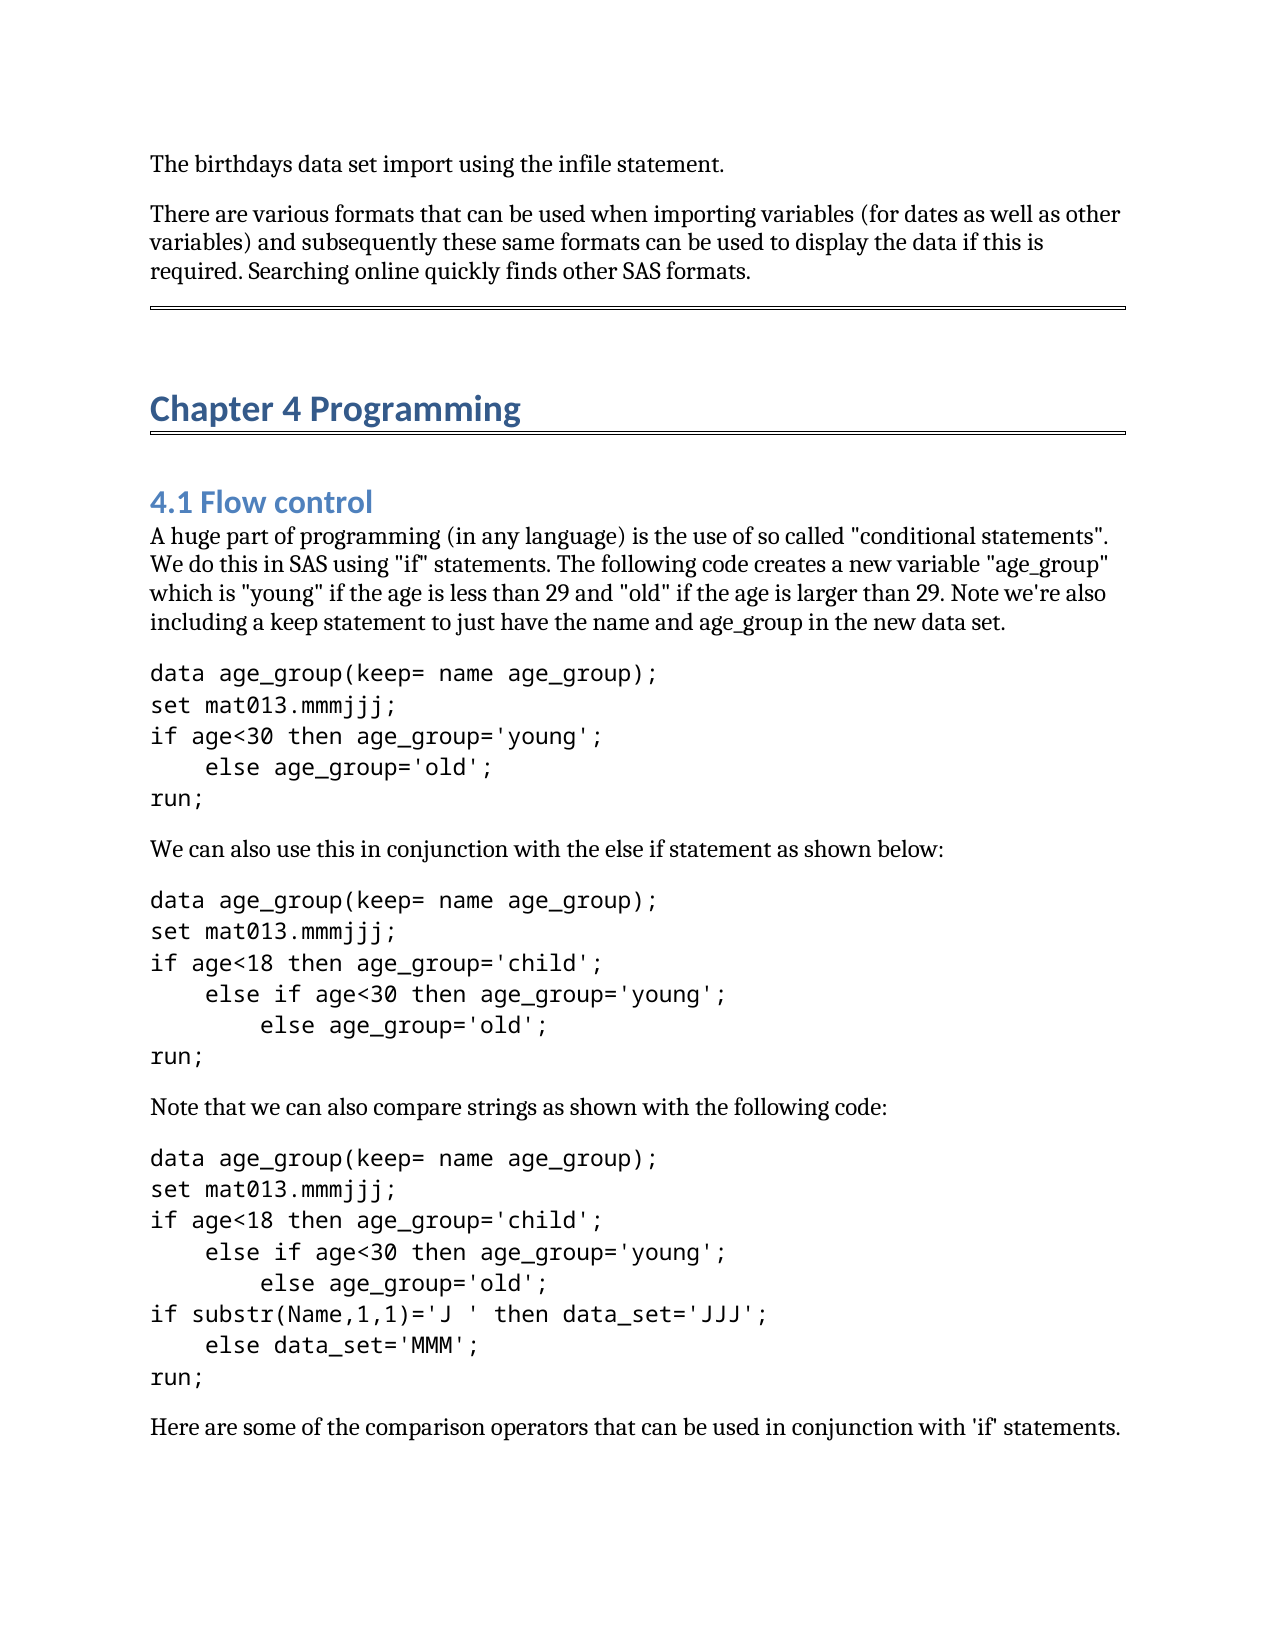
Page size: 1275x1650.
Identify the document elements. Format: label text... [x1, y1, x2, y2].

text We can also use this in conjunction with the else if statement as shown below: [150, 834, 1125, 863]
text data age_group(keep= name age_group);set mat013.mmmjjj;if age<30 then age_group='young'; else age_group='old';run; [150, 657, 1125, 814]
subtitle 4.1 Flow control [150, 481, 1125, 522]
text A huge part of programming (in any language) is the use of so called "conditional statements". We do this in SAS using "if" statements. The following code creates a new variable "age_group" which is "young" if the age is less than 29 and "old" if the age is larger than 29. Note we're also including a keep statement to just have the name and age_group in the new data set. [150, 522, 1125, 637]
subtitle Chapter 4 Programming [150, 385, 1125, 431]
text data age_group(keep= name age_group);set mat013.mmmjjj;if age<18 then age_group='child'; else if age<30 then age_group='young'; else age_group='old';run; [150, 884, 1125, 1072]
text data age_group(keep= name age_group);set mat013.mmmjjj;if age<18 then age_group='child'; else if age<30 then age_group='young'; else age_group='old';if substr(Name,1,1)='J ' then data_set='JJJ'; else data_set='MMM';run; [150, 1142, 1125, 1392]
text There are various formats that can be used when importing variables (for dates as well as other variables) and subsequently these same formats can be used to display the data if this is required. Searching online quickly finds other SAS formats. [150, 199, 1125, 286]
text Here are some of the comparison operators that can be used in conjunction with 'if' statements. [150, 1413, 1125, 1442]
text Note that we can also compare strings as shown with the following code: [150, 1092, 1125, 1121]
